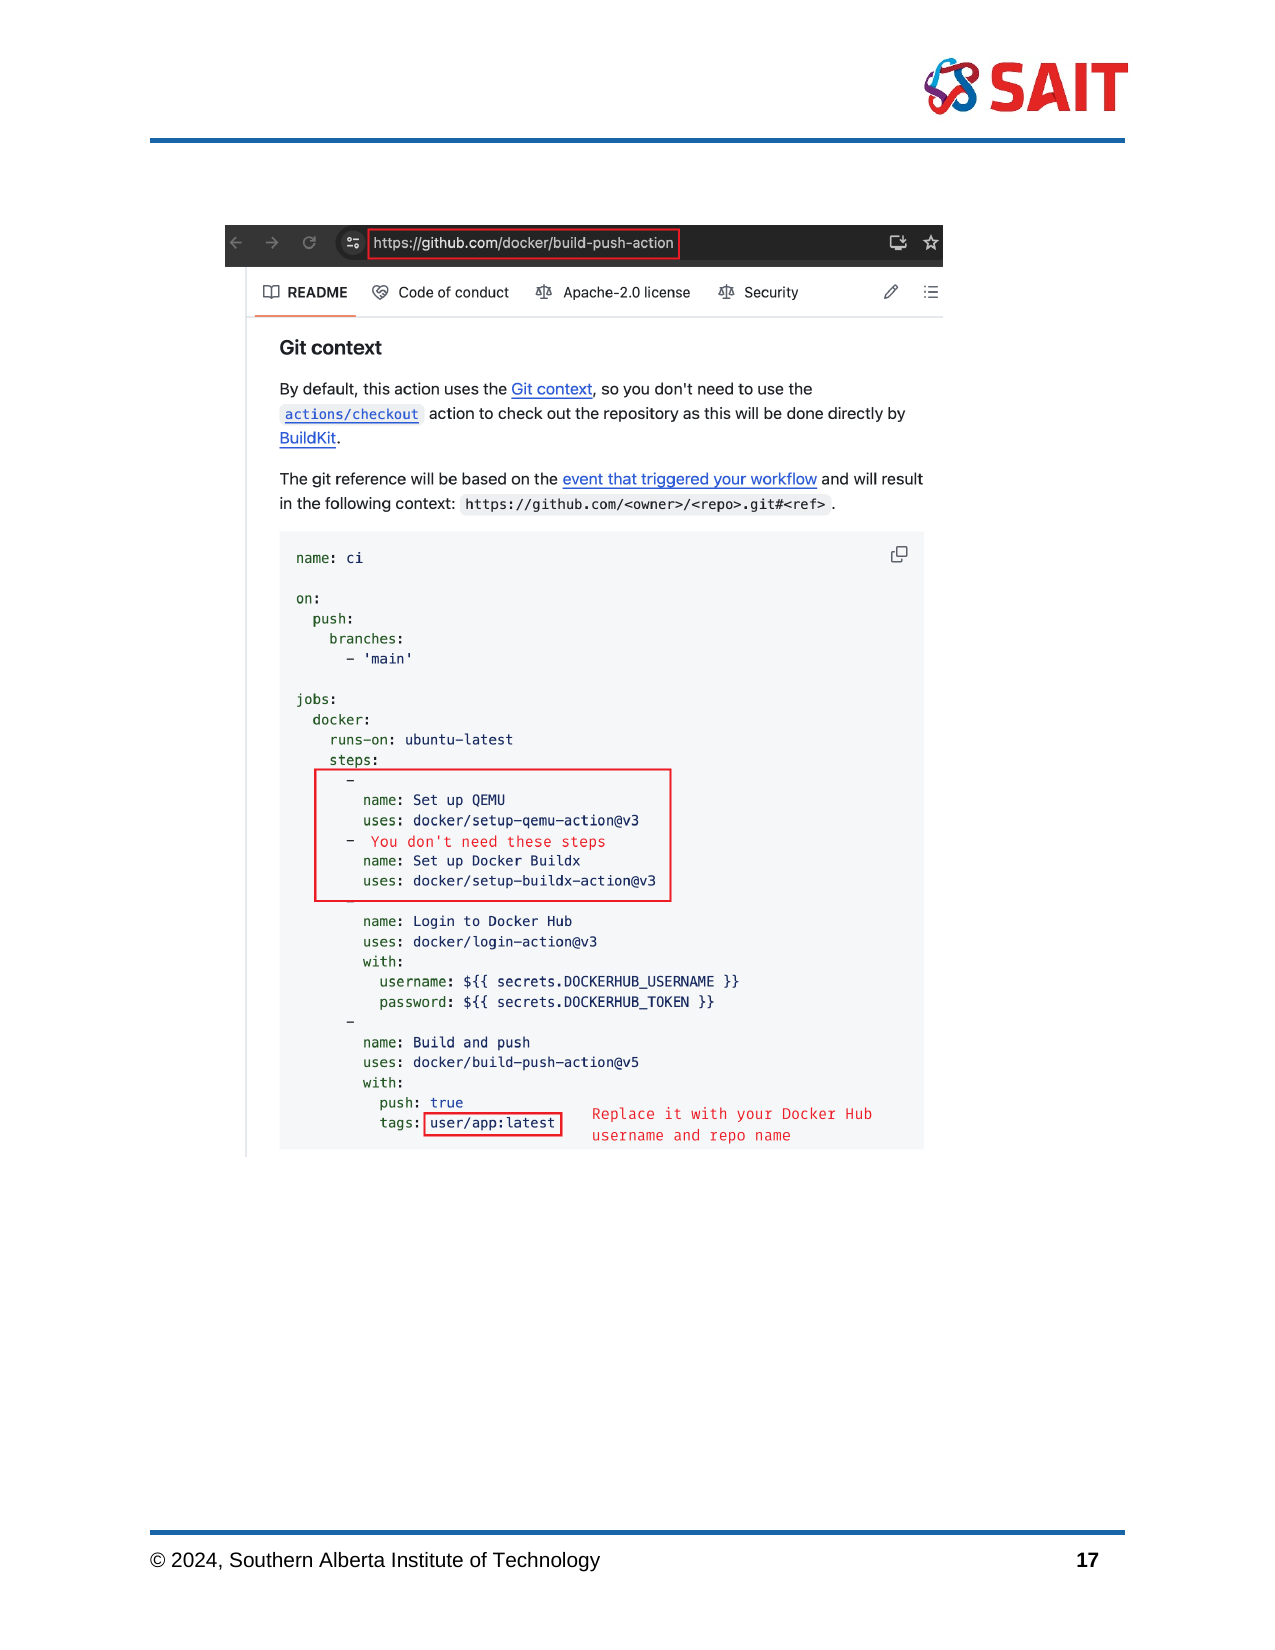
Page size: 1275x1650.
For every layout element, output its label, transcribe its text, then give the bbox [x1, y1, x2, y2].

picture [900, 34, 1152, 138]
picture [225, 225, 943, 1157]
